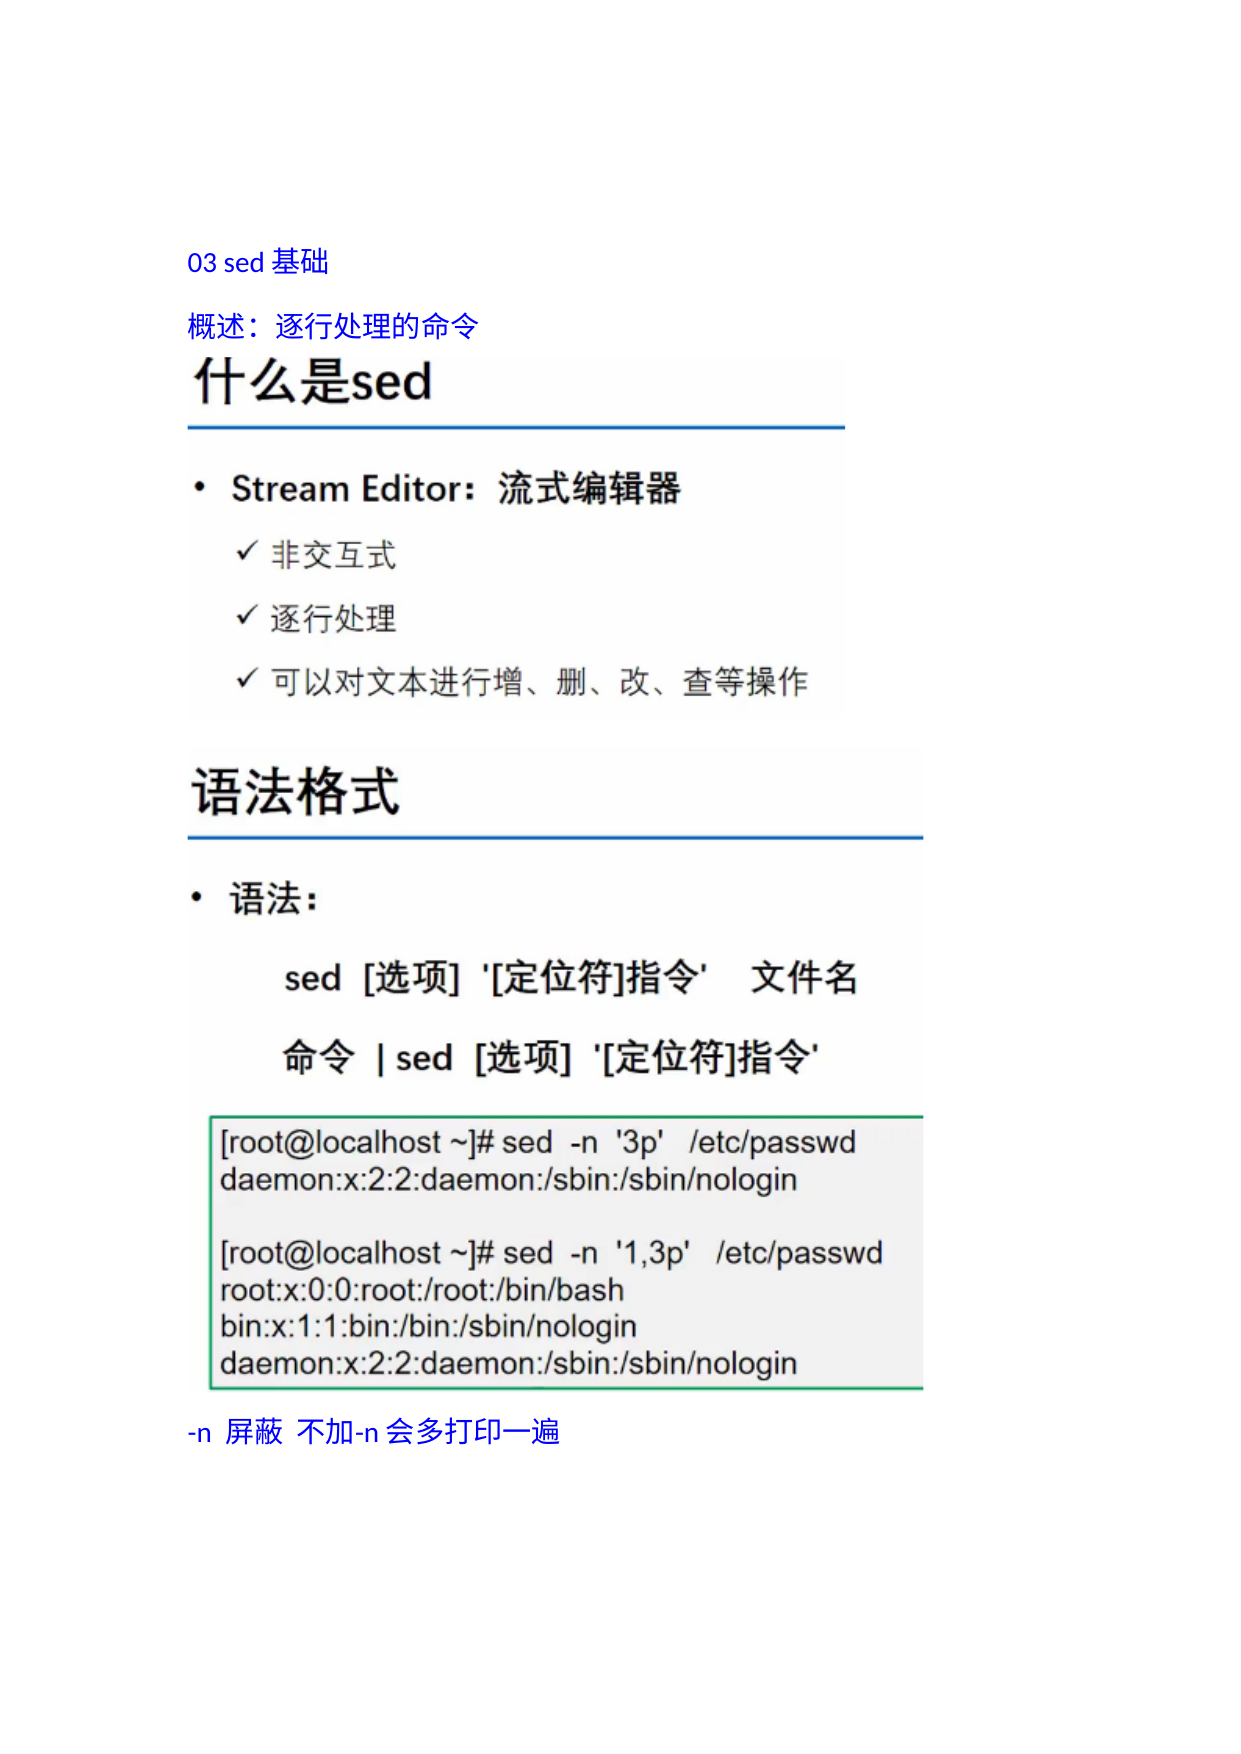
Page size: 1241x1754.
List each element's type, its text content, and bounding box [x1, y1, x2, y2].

picture [187, 357, 846, 718]
picture [187, 747, 924, 1393]
list 03 sed基础 [187, 227, 1053, 292]
list 概述：逐行处理的命令 [187, 292, 1053, 357]
list -n 屏蔽 不加-n 会多打印一遍 [187, 1397, 1053, 1462]
